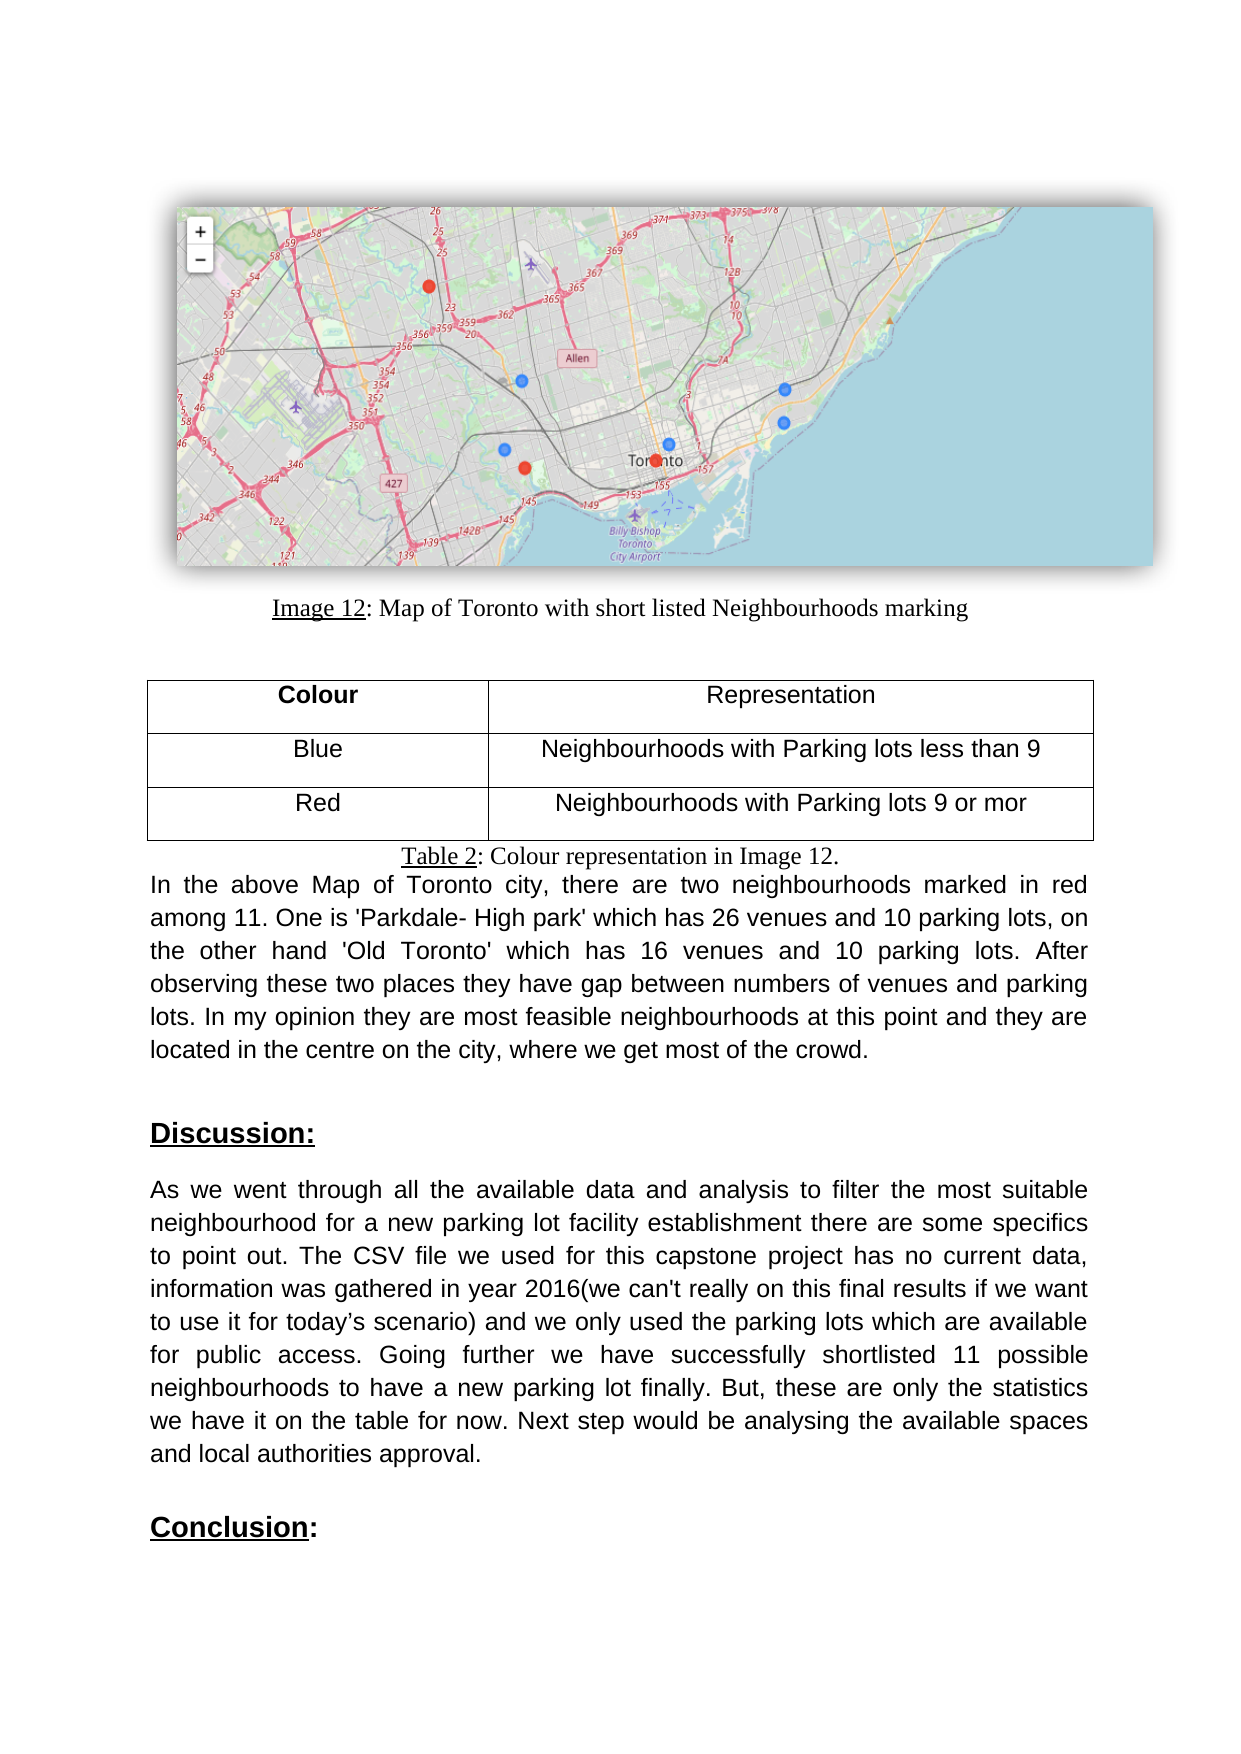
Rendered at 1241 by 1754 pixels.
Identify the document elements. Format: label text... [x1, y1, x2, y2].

text As we went through all the available data and analysis to filter the most suitable neighbourhood for a new parking lot facility establishment there are some specifics to point out. The CSV file we used for this capstone project has no current data, information was gathered in year 2016(we can't really on this final results if we want to use it for today’s scenario) and we only used the parking lots which are available for public access. Going further we have successfully shortlisted 11 possible neighbourhoods to have a new parking lot finally. But, these are only the statistics we have it on the table for now. Next step would be analysing the available spaces and local authorities approval. [150, 1175, 1090, 1468]
table_cell Blue [148, 734, 488, 787]
picture [177, 207, 1153, 566]
text Discussion: [150, 1116, 1090, 1150]
text Conclusion: [150, 1510, 1090, 1544]
table_cell Neighbourhoods with Parking lots less than 9 [489, 734, 1093, 787]
table_cell Neighbourhoods with Parking lots 9 or mor [489, 788, 1093, 840]
text Table 2: Colour representation in Image 12. [150, 841, 1090, 870]
table_header Representation [489, 681, 1093, 733]
text In the above Map of Toronto city, there are two neighbourhoods marked in red among 11. One is 'Parkdale- High park' which has 26 venues and 10 parking lots, on the other hand 'Old Toronto' which has 16 venues and 10 parking lots. After observing these two places they have gap between numbers of venues and parking lots. In my opinion they are most feasible neighbourhoods at this point and they are located in the centre on the city, where we get most of the crowd. [150, 870, 1090, 1064]
table_cell Red [148, 788, 488, 840]
table_header Colour [148, 681, 488, 733]
text Image 12: Map of Toronto with short listed Neighbourhoods marking [150, 593, 1090, 622]
